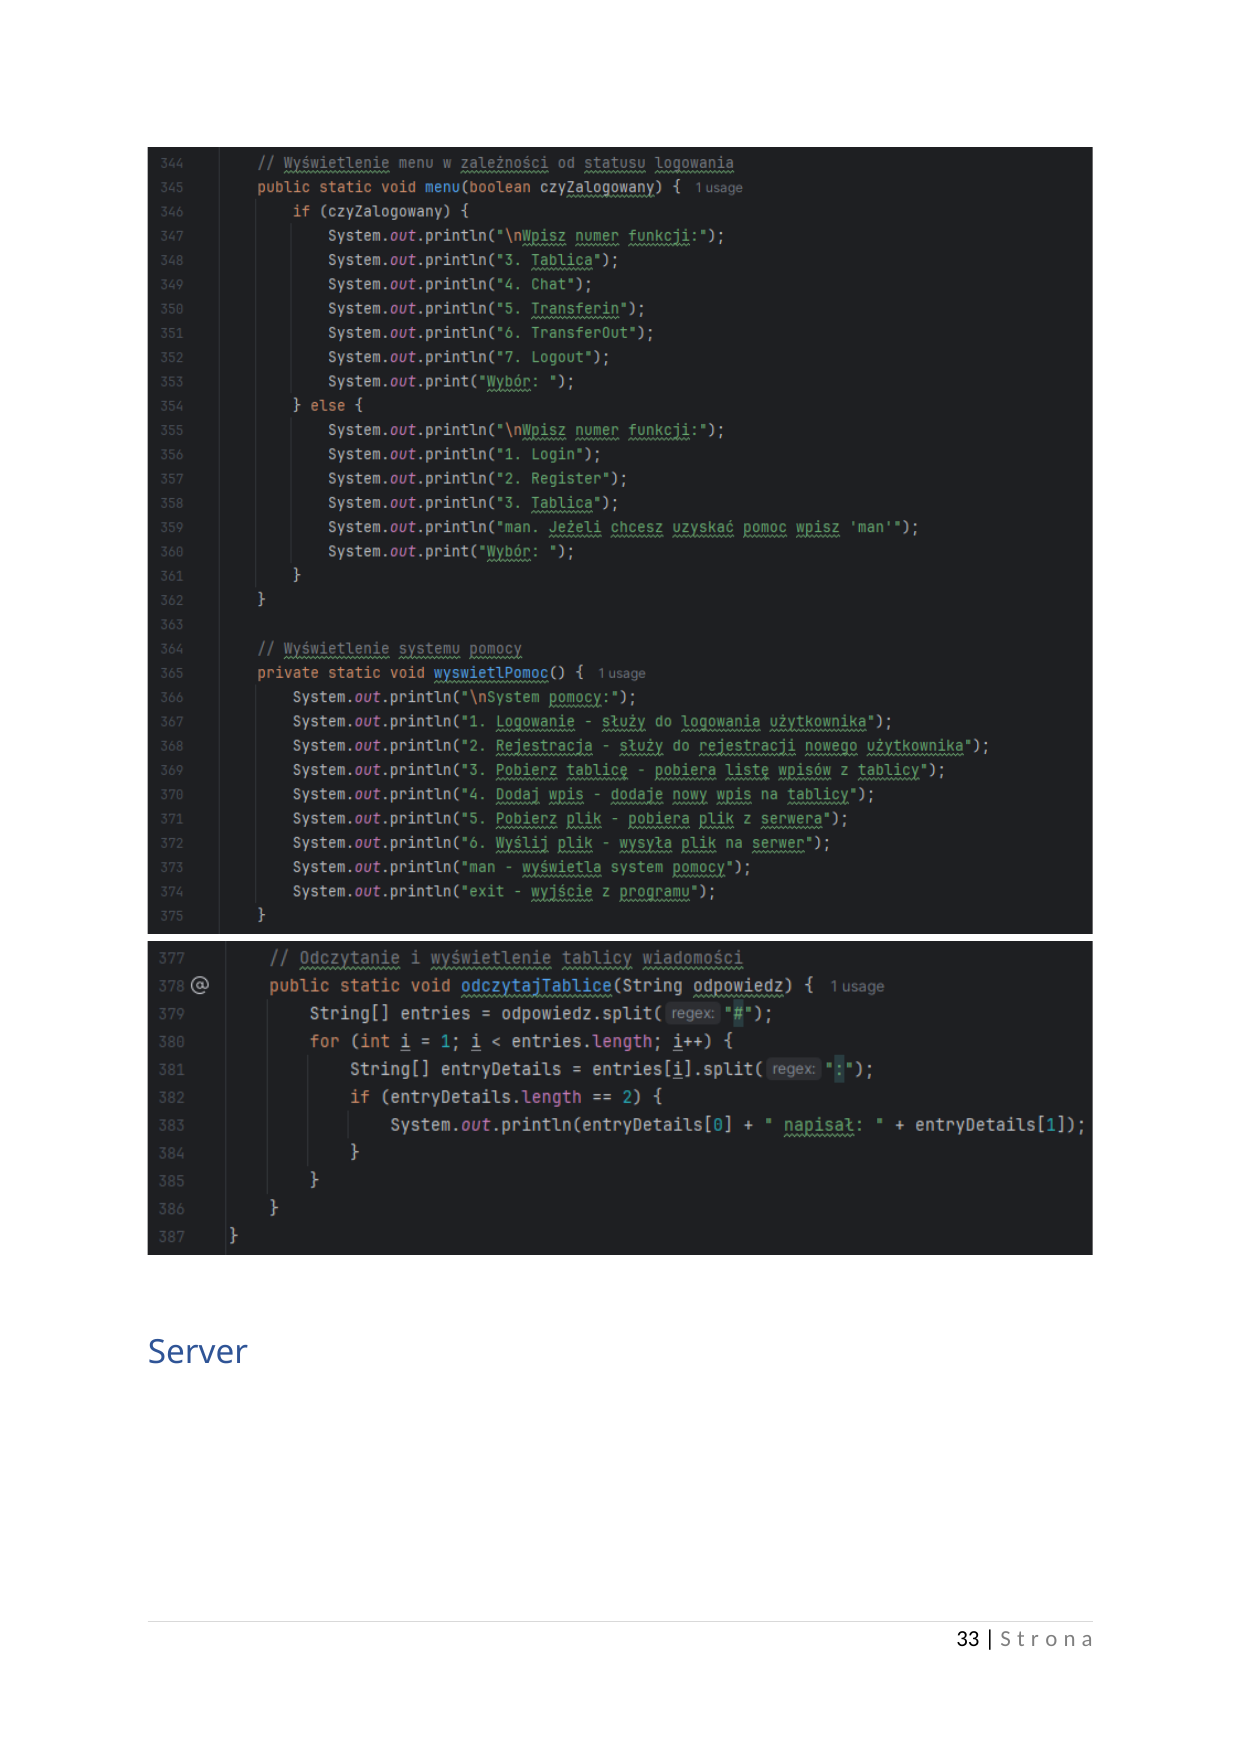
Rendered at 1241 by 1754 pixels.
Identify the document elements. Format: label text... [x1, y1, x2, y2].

picture [147, 941, 1093, 1255]
subtitle Server [148, 1328, 1093, 1374]
picture [147, 147, 1093, 934]
